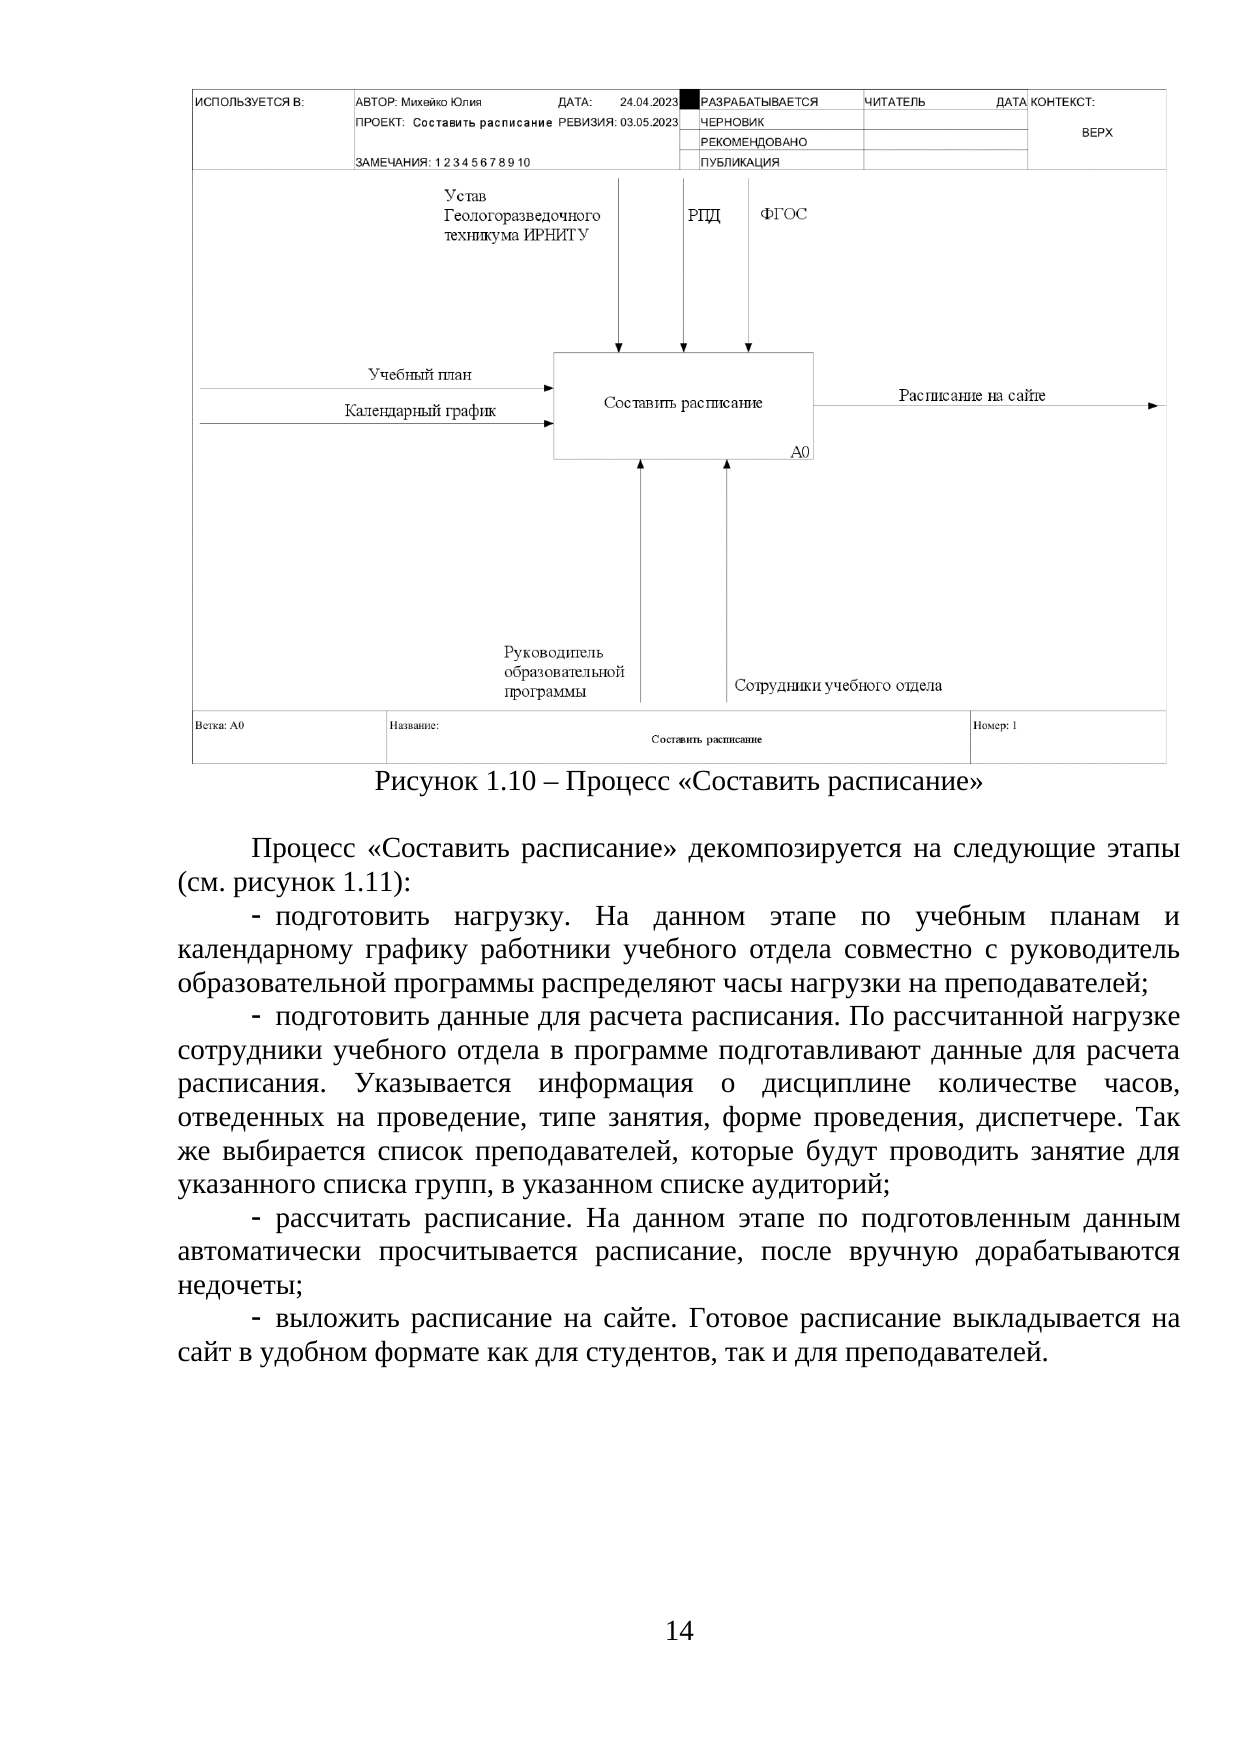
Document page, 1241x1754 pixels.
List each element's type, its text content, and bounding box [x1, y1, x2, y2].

list подготовить нагрузку. На данном этапе по учебным планам и календарному графику работники учебного отдела совместно с руководитель образовательной программы распределяют часы нагрузки на преподавателей; [177, 898, 1181, 998]
picture [192, 88, 1167, 764]
text Рисунок 1.10 – Процесс «Составить расписание» [177, 763, 1181, 797]
text Процесс «Составить расписание» декомпозируется на следующие этапы (см. рисунок 1.11): [177, 831, 1181, 898]
list рассчитать расписание. На данном этапе по подготовленным данным автоматически просчитывается расписание, после вручную дорабатываются недочеты; [177, 1200, 1181, 1300]
list выложить расписание на сайте. Готовое расписание выкладывается на сайт в удобном формате как для студентов, так и для преподавателей. [177, 1300, 1181, 1368]
list подготовить данные для расчета расписания. По рассчитанной нагрузке сотрудники учебного отдела в программе подготавливают данные для расчета расписания. Указывается информация о дисциплине количестве часов, отведенных на проведение, типе занятия, форме проведения, диспетчере. Так же выбирается список преподавателей, которые будут проводить занятие для указанного списка групп, в указанном списке аудиторий; [177, 998, 1181, 1200]
